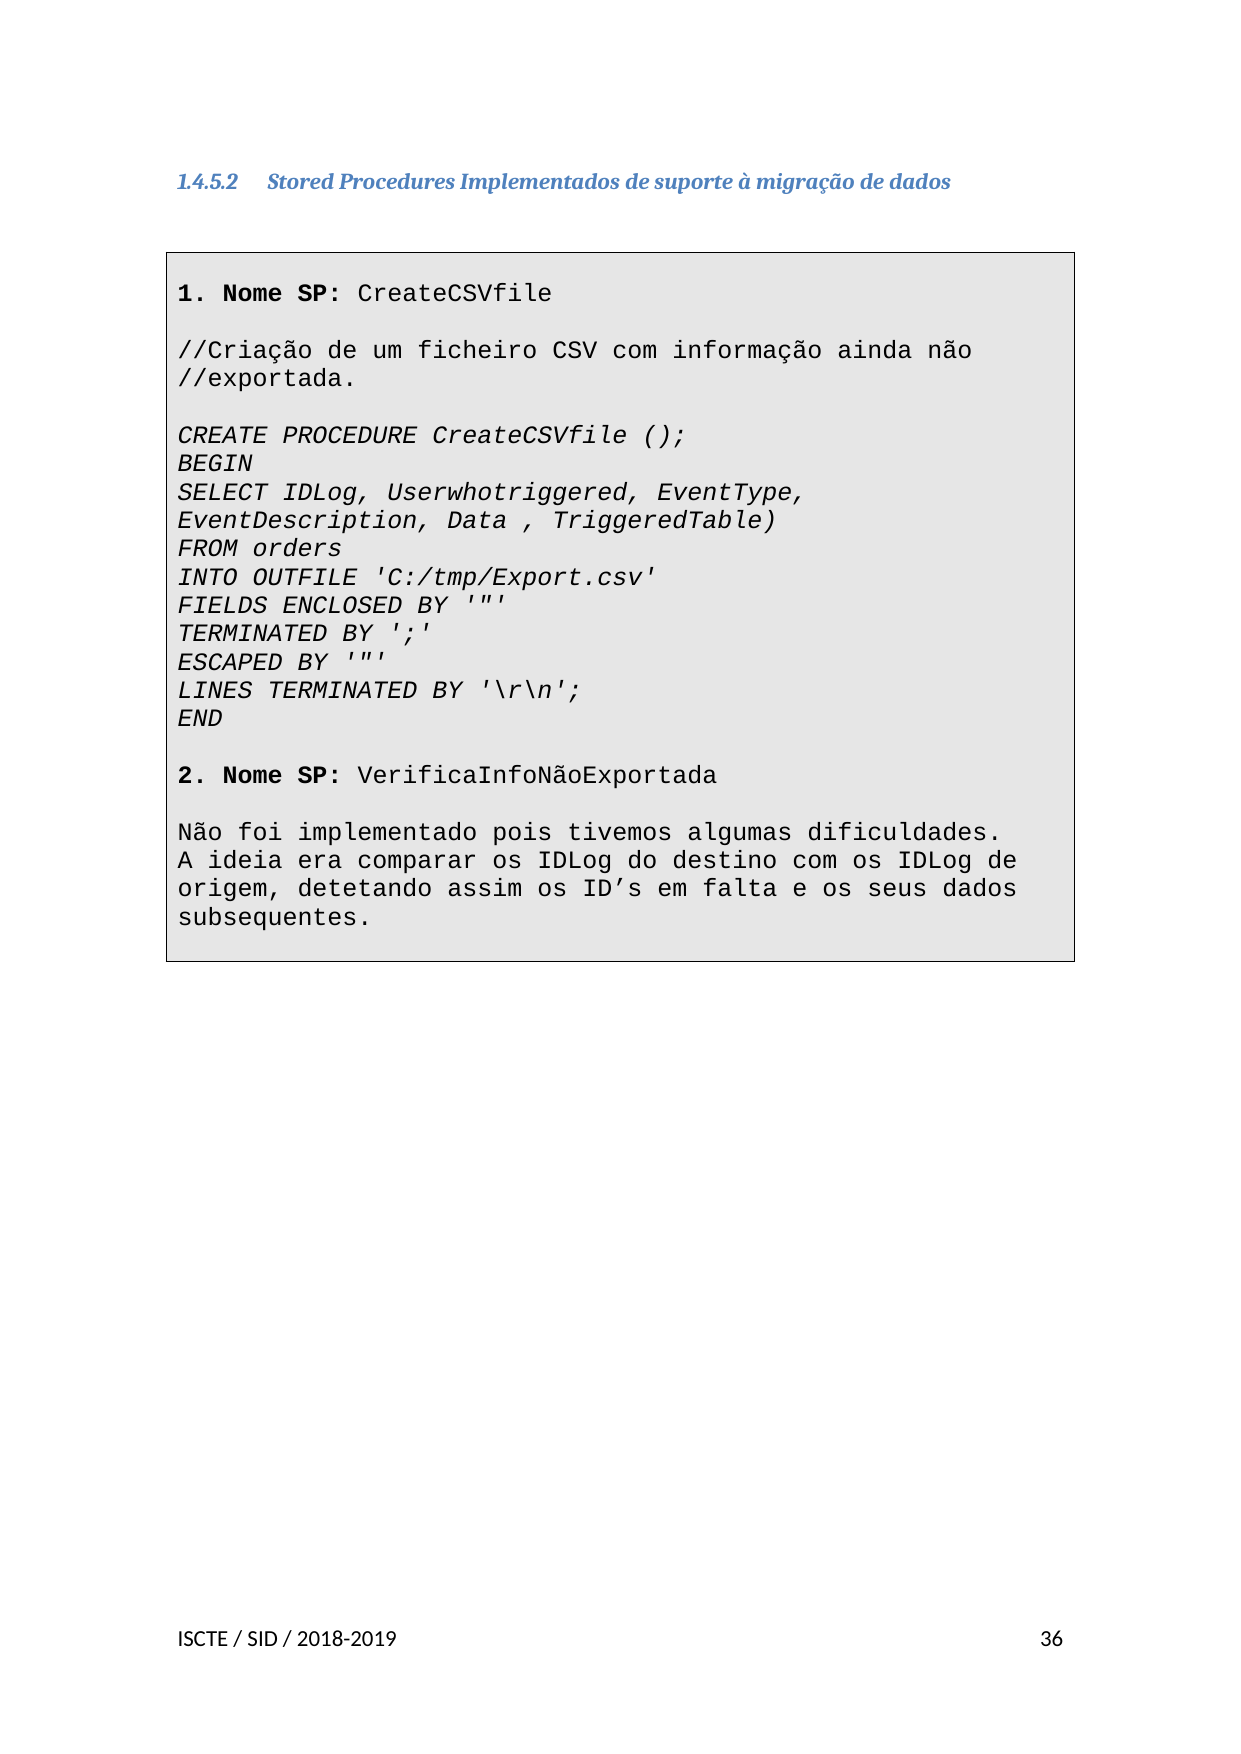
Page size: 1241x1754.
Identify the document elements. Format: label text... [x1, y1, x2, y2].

subtitle Stored Procedures Implementados de suporte à migração de dados [177, 168, 1063, 195]
table_header 1. Nome SP: CreateCSVfile //Criação de um ficheiro CSV com informação ainda não //exportada. CREATE PROCEDURE CreateCSVfile (); BEGIN SELECT IDLog, Userwhotriggered, EventType, EventDescription, Data , TriggeredTable) FROM orders INTO OUTFILE 'C:/tmp/Export.csv' FIELDS ENCLOSED BY '"' TERMINATED BY ';' ESCAPED BY '"' LINES TERMINATED BY '\r\n'; END 2. Nome SP: VerificaInfoNãoExportada Não foi implementado pois tivemos algumas dificuldades. A ideia era comparar os IDLog do destino com os IDLog de origem, detetando assim os ID’s em falta e os seus dados subsequentes. [167, 253, 1074, 961]
